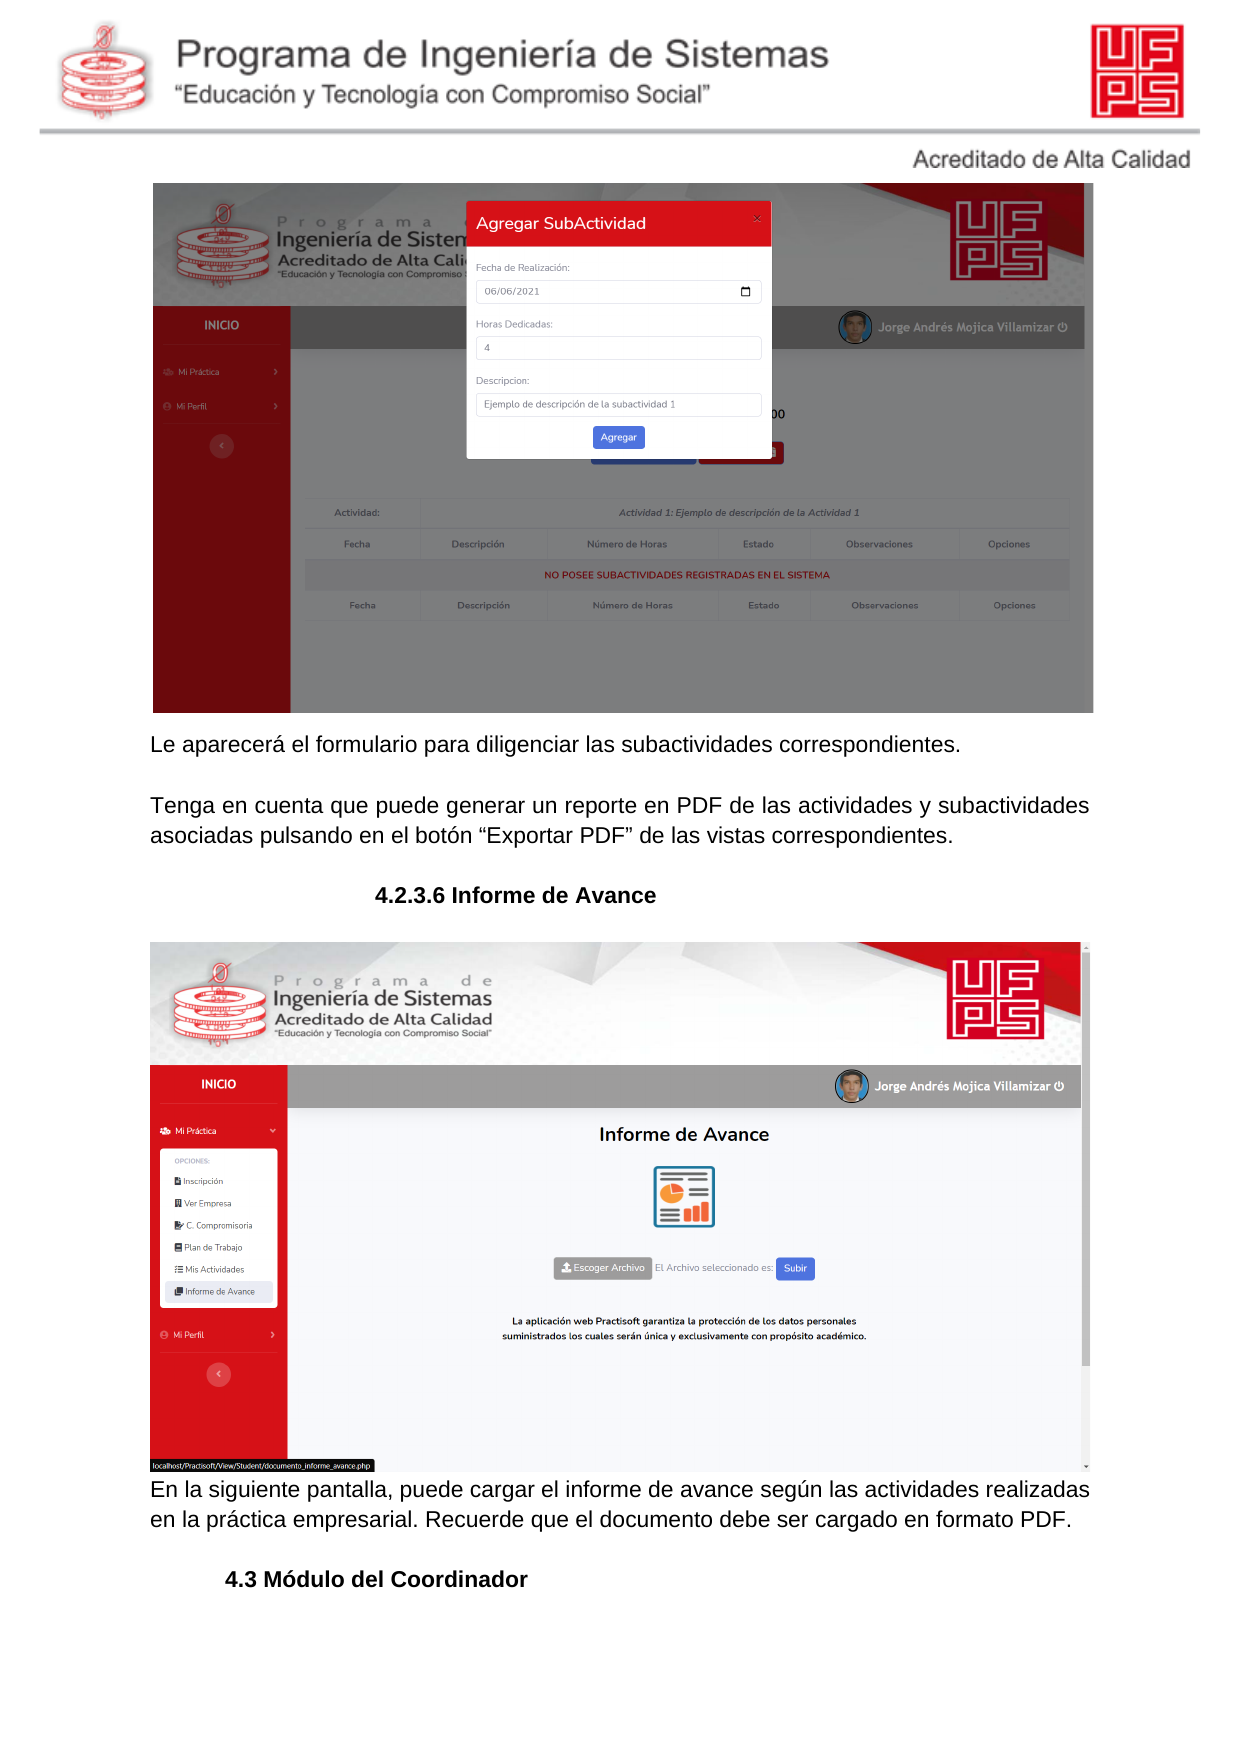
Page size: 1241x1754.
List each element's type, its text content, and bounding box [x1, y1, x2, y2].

text 4.2.3.6 Informe de Avance [375, 882, 1090, 909]
picture [150, 942, 1091, 1472]
picture [153, 183, 1094, 713]
text 4.3 Módulo del Coordinador [150, 1566, 1090, 1593]
text En la siguiente pantalla, puede cargar el informe de avance según las actividades realizadas en la práctica empresarial. Recuerde que el documento debe ser cargado en formato PDF. [150, 1476, 1090, 1532]
picture [39, 18, 1201, 168]
text Tenga en cuenta que puede generar un reporte en PDF de las actividades y subactividades asociadas pulsando en el botón “Exportar PDF” de las vistas correspondientes. [150, 792, 1090, 848]
